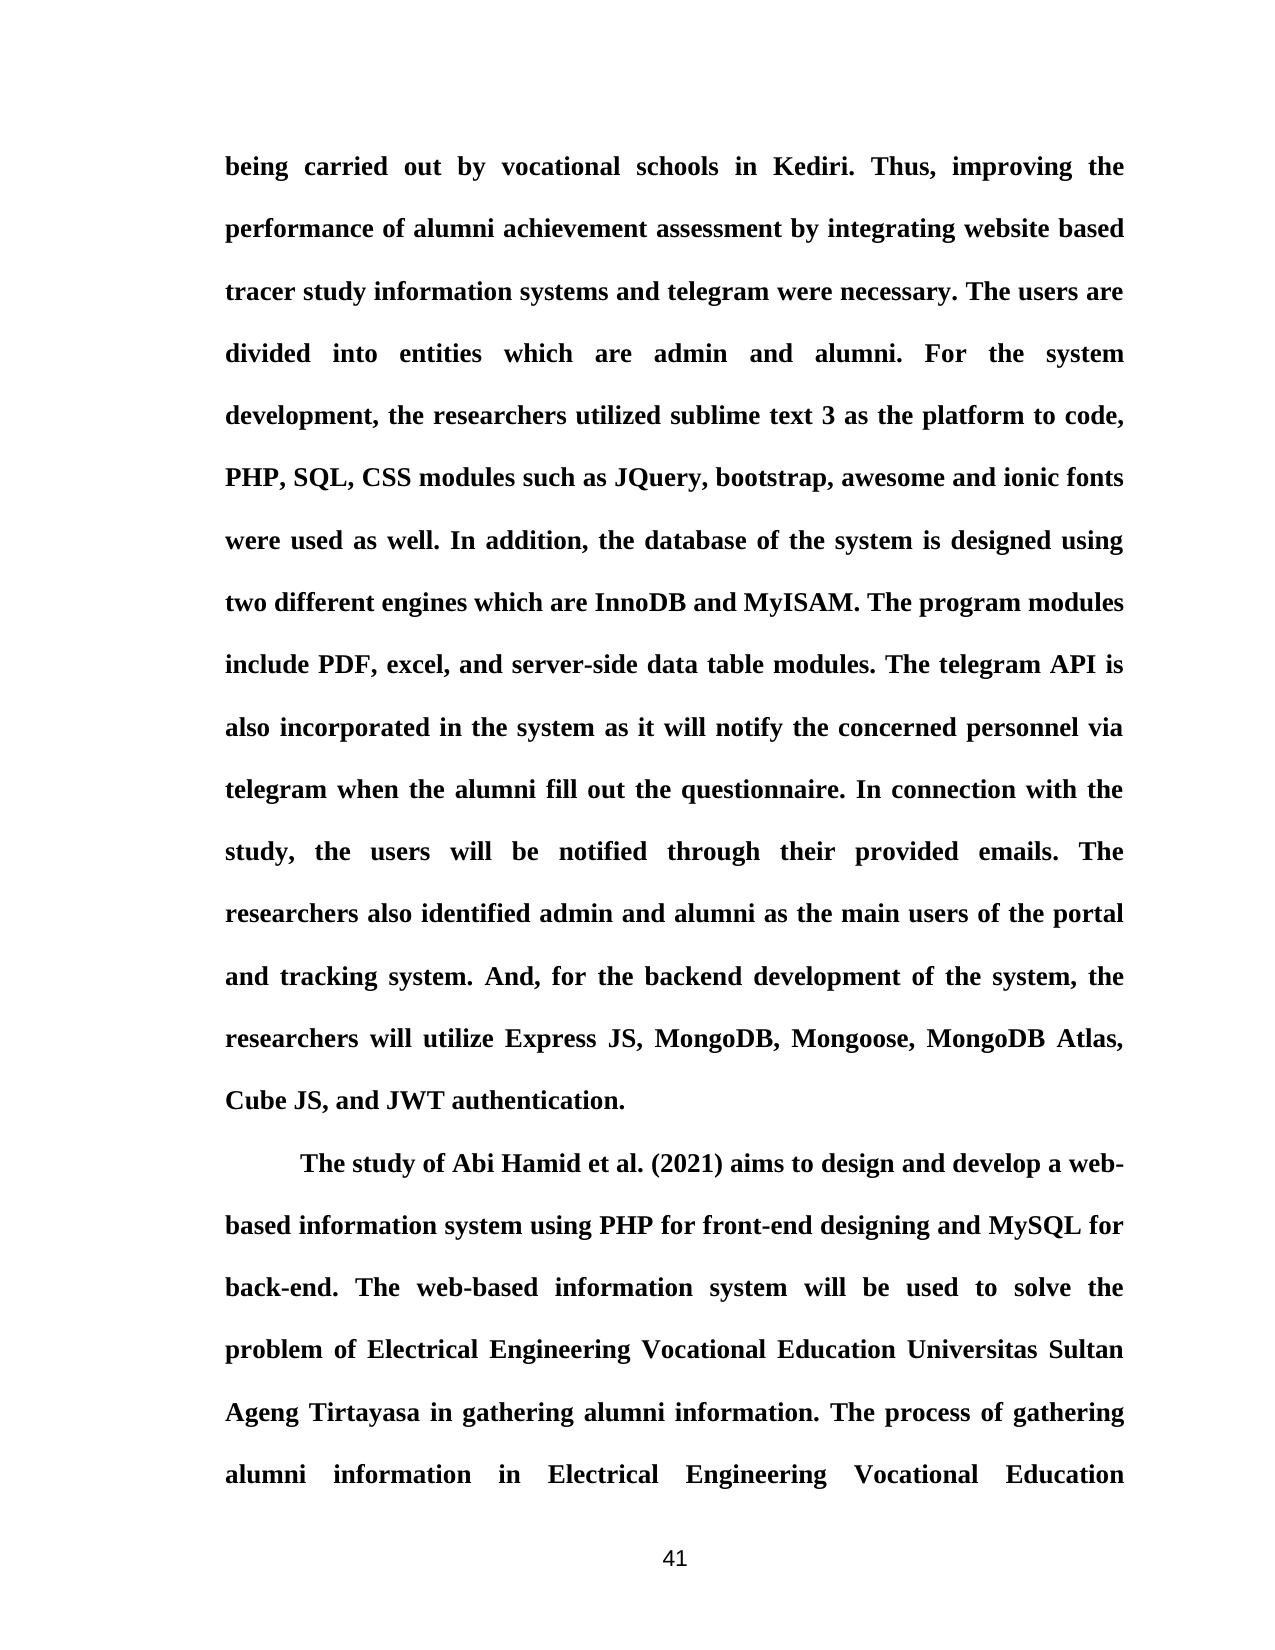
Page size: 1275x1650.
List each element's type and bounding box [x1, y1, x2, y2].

text [225, 1147, 1125, 1489]
text [225, 150, 1125, 1116]
